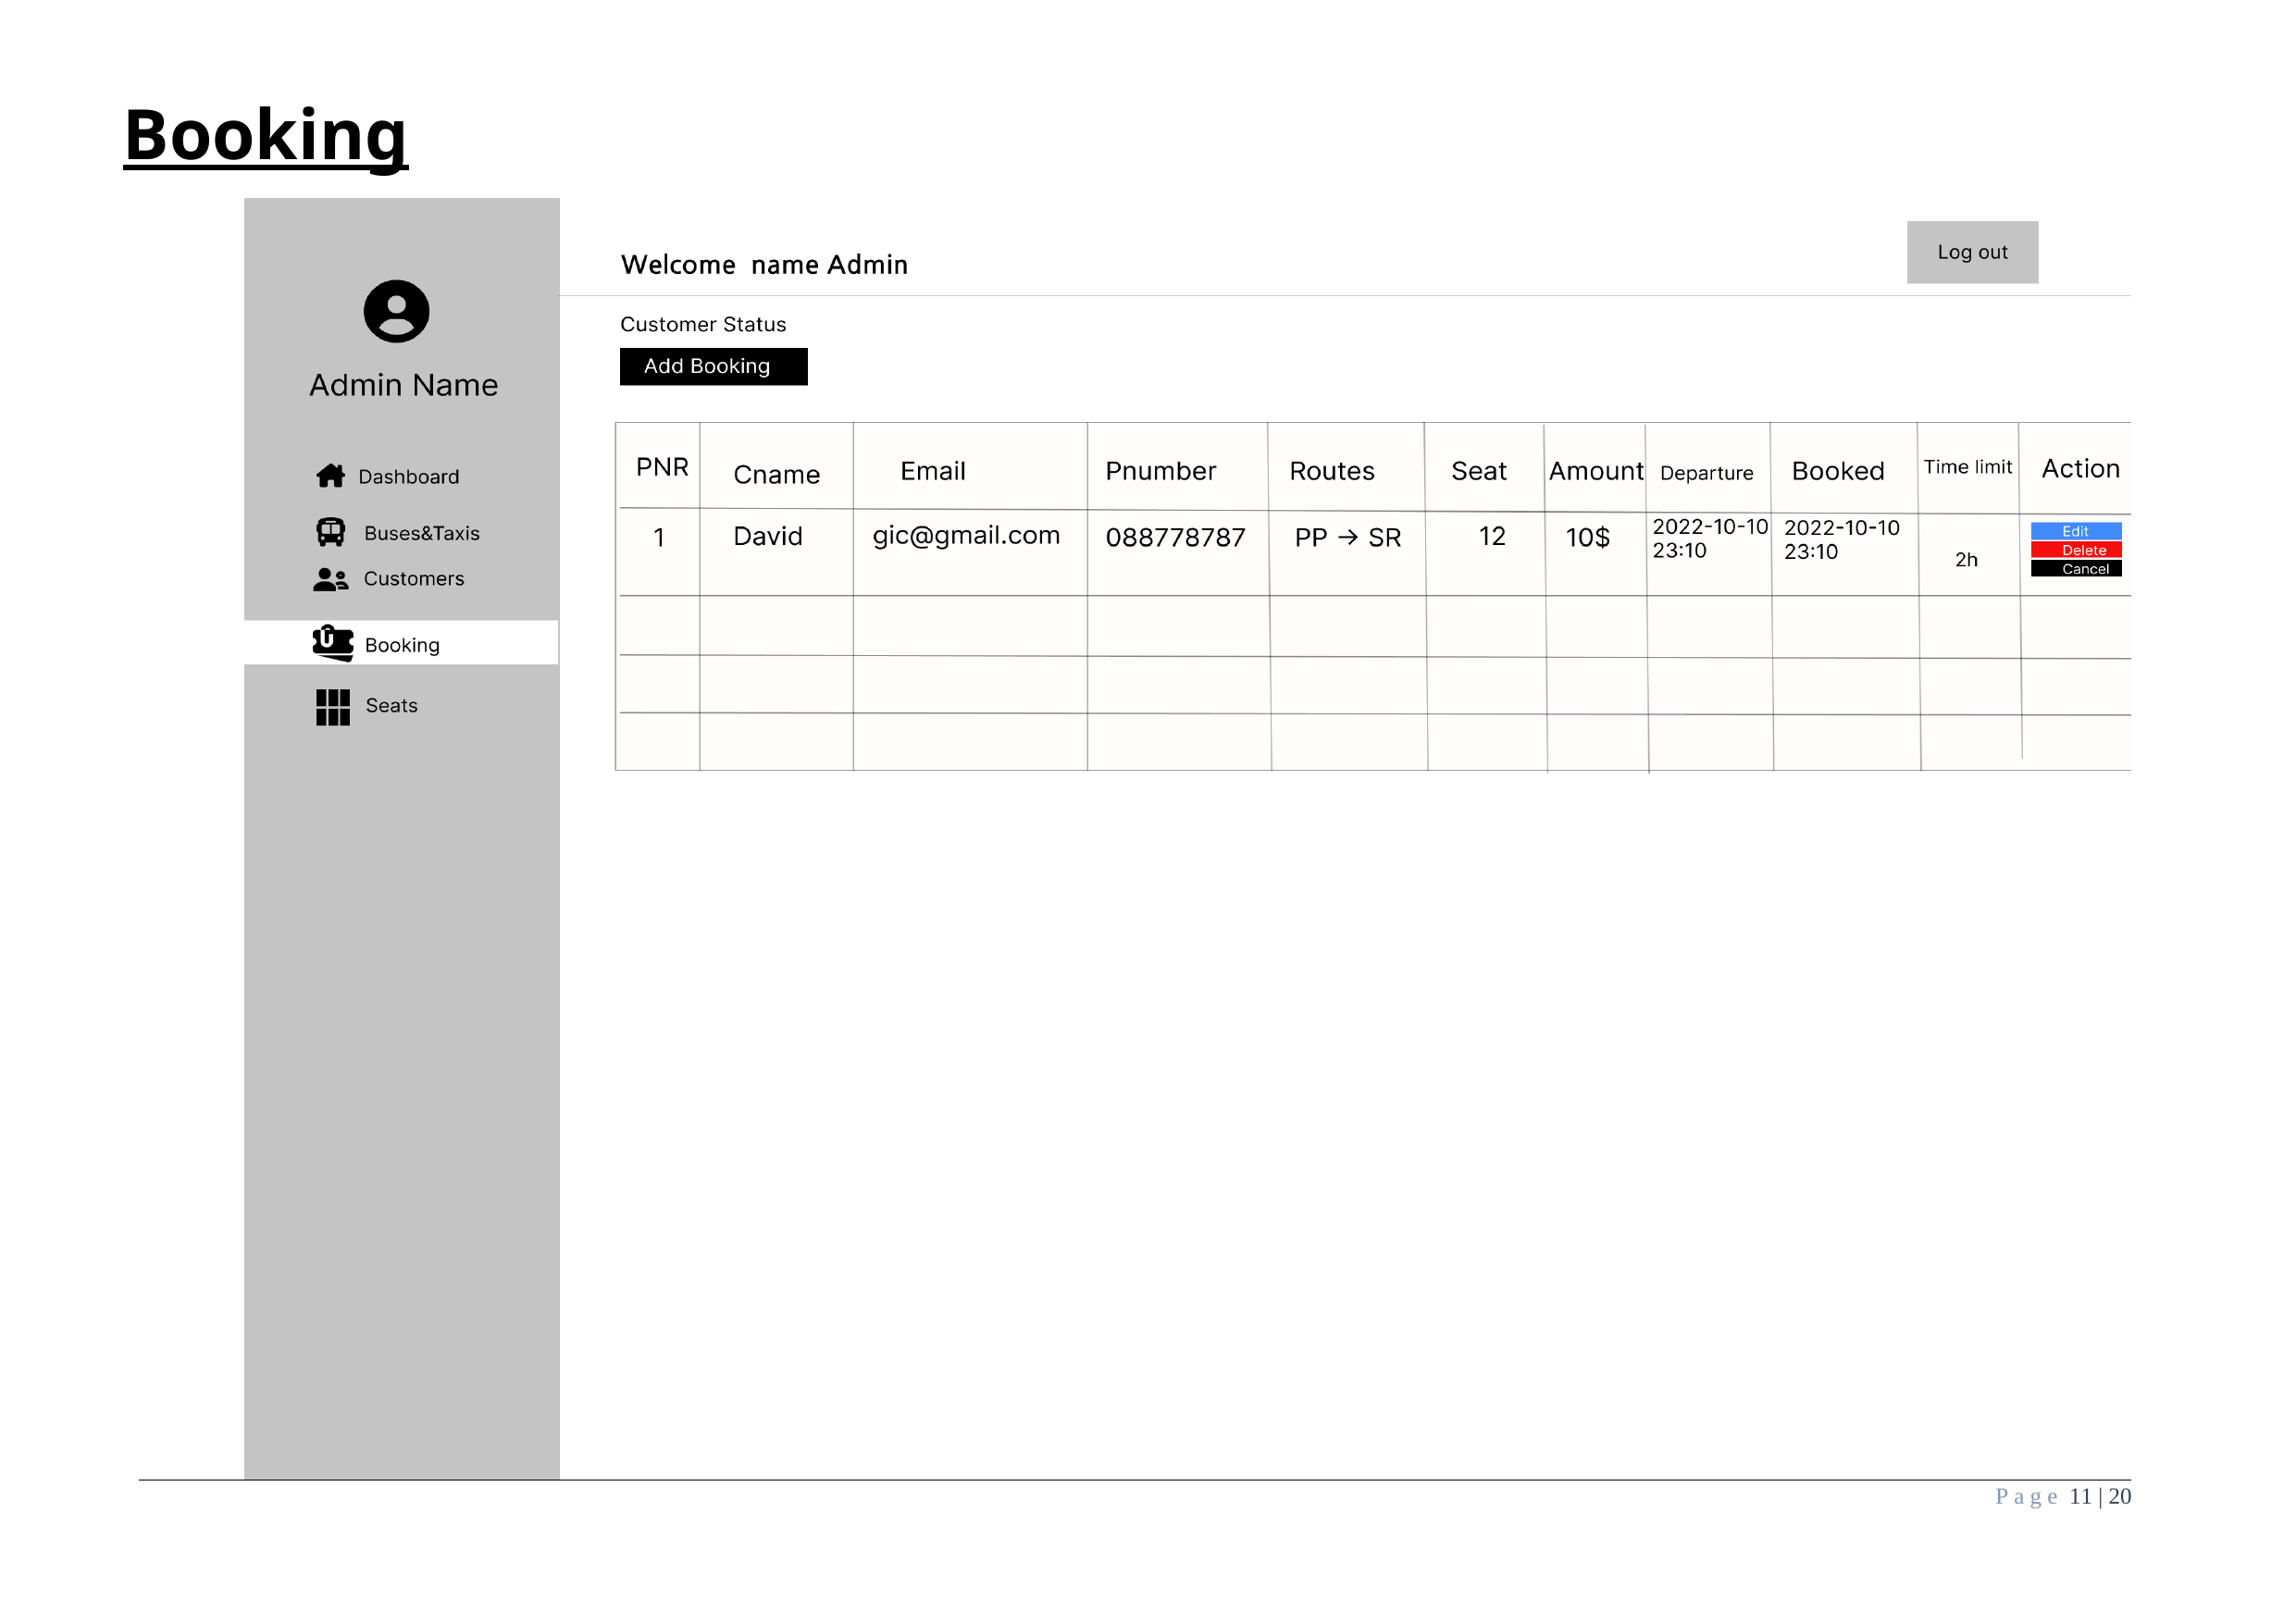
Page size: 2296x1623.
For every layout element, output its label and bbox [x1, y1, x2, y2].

picture [242, 198, 2132, 1480]
